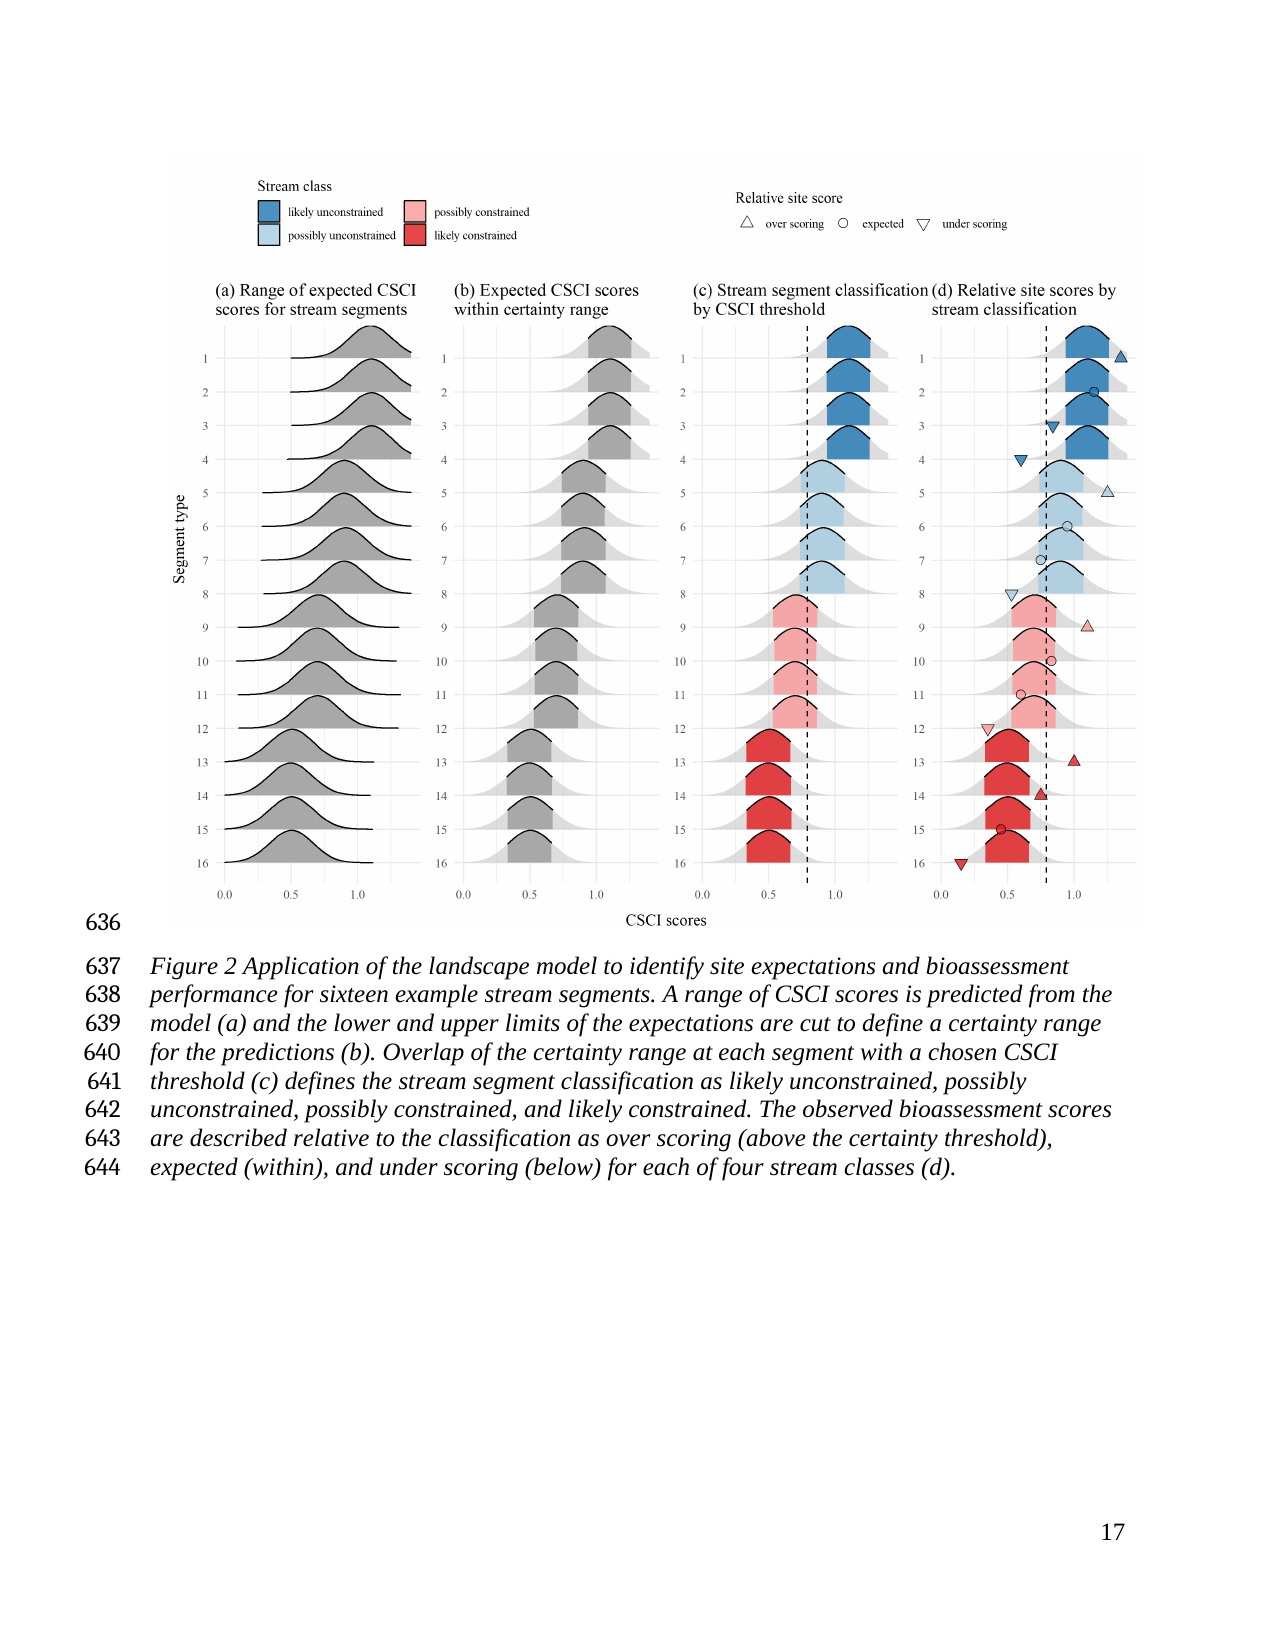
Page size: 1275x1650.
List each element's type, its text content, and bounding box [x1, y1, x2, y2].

picture [168, 150, 1144, 930]
text Figure 2 Application of the landscape model to identify site expectations and bioassessment performance for sixteen example stream segments. A range of CSCI scores is predicted from the model (a) and the lower and upper limits of the expectations are cut to define a certainty range for the predictions (b). Overlap of the certainty range at each segment with a chosen CSCI threshold (c) defines the stream segment classification as likely unconstrained, possibly unconstrained, possibly constrained, and likely constrained. The observed bioassessment scores are described relative to the classification as over scoring (above the certainty threshold), expected (within), and under scoring (below) for each of four stream classes (d). [150, 951, 1125, 1181]
